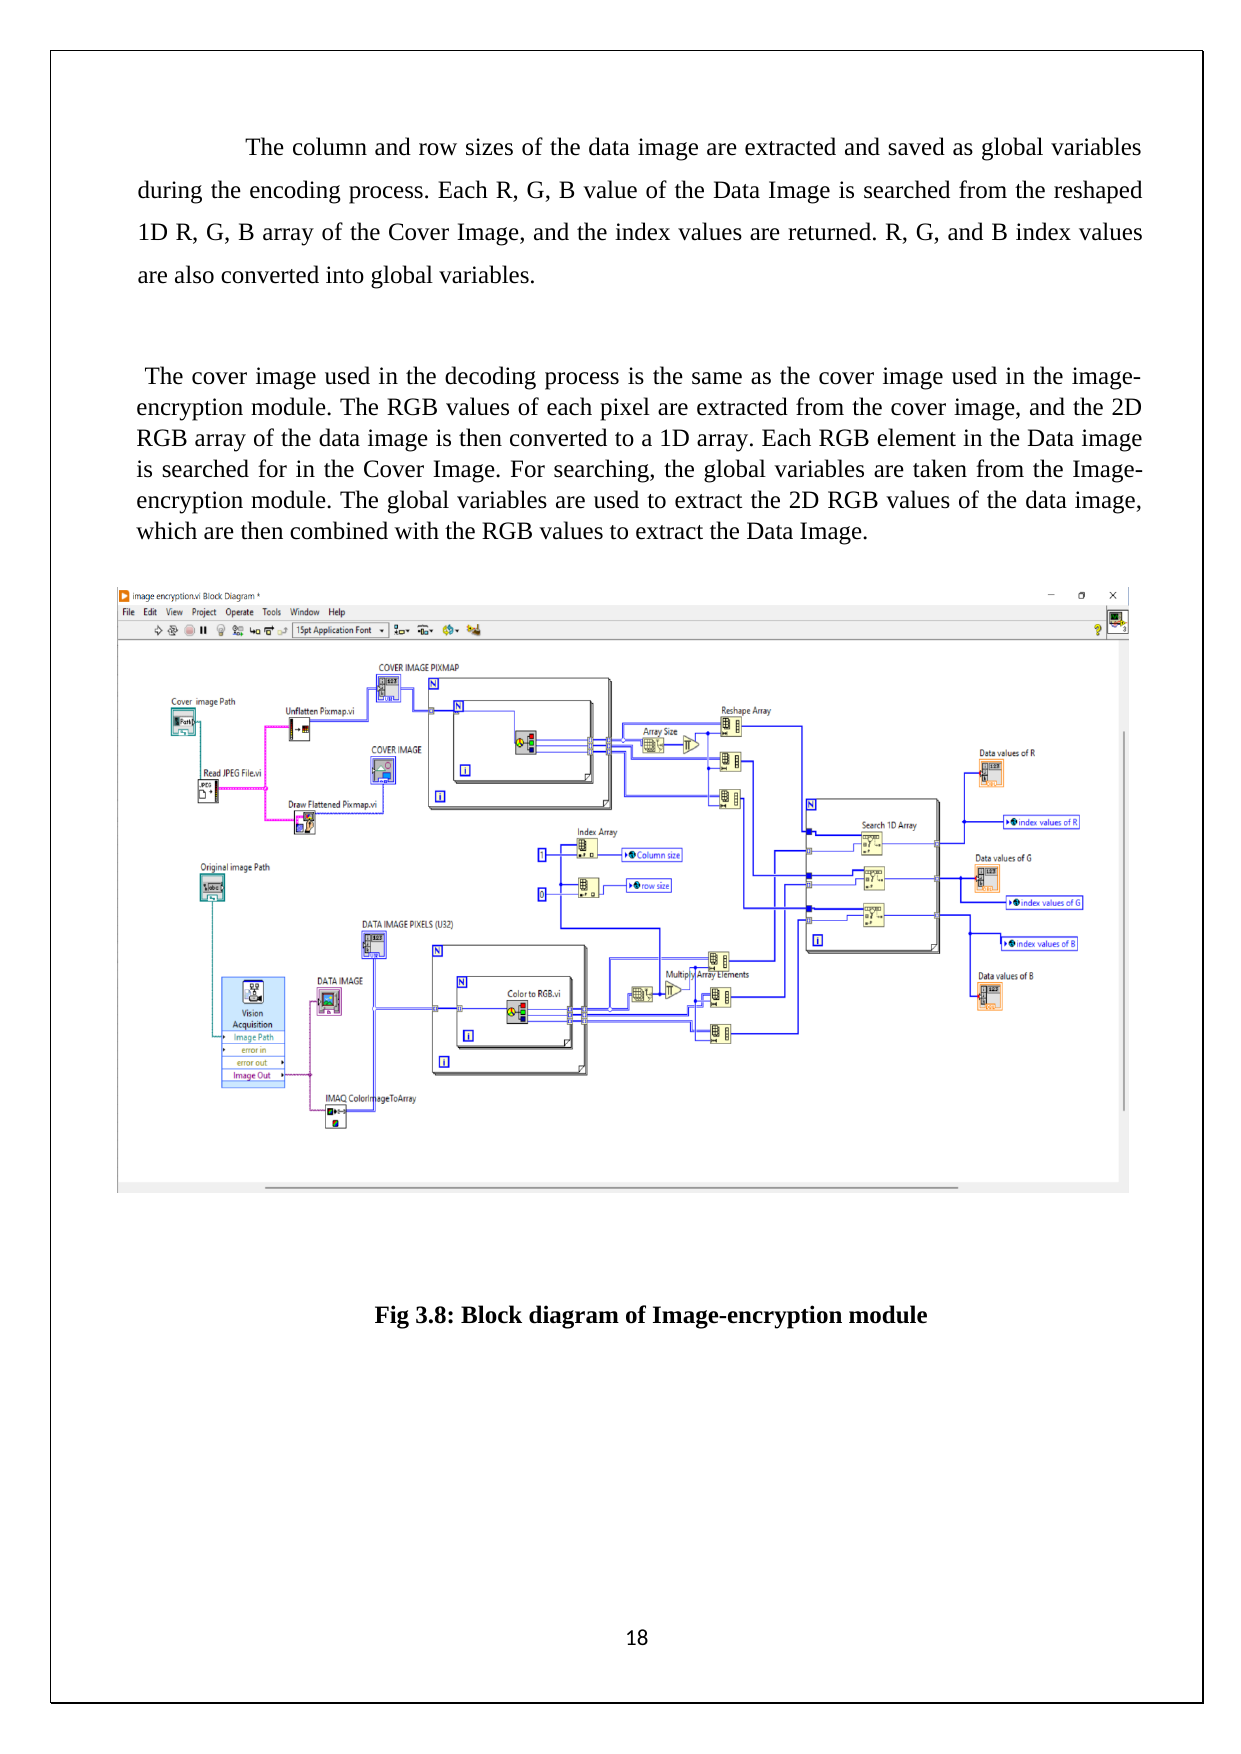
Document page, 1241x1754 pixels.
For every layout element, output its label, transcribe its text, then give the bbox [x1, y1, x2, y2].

text The cover image used in the decoding process is the same as the cover image used in the image-encryption module. The RGB values of each pixel are extracted from the cover image, and the 2D RGB array of the data image is then converted to a 1D array. Each RGB element in the Data image is searched for in the Cover Image. For searching, the global variables are taken from the Image-encryption module. The global variables are used to extract the 2D RGB values of the data image, which are then combined with the RGB values to extract the Data Image. [136, 361, 1144, 545]
text Fig 3.8: Block diagram of Image-encryption module [149, 1300, 1111, 1328]
text The column and row sizes of the data image are extracted and saved as global variables during the encoding process. Each R, G, B value of the Data Image is searched from the reshaped 1D R, G, B array of the Cover Image, and the index values are returned. R, G, and B index values are also converted into global variables. [136, 132, 1144, 288]
picture [117, 587, 1129, 1193]
